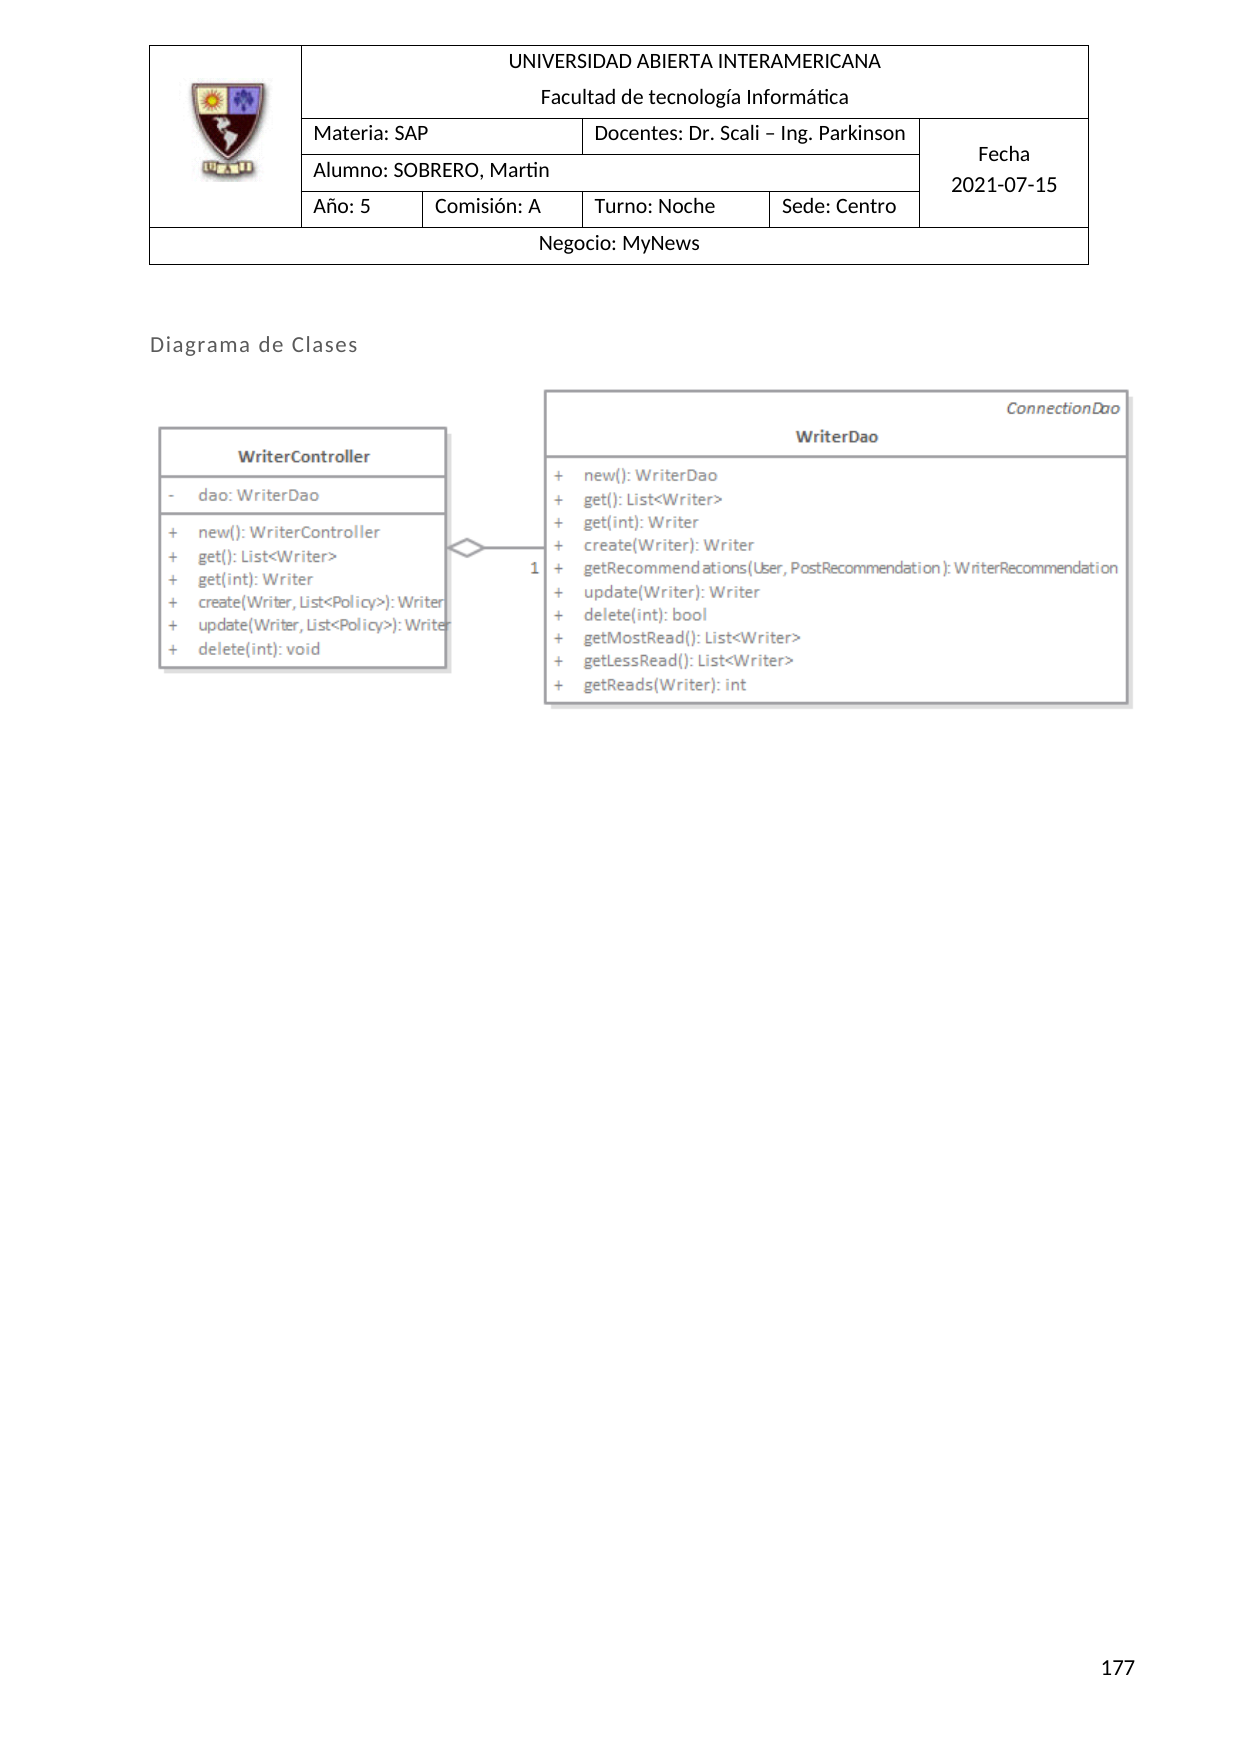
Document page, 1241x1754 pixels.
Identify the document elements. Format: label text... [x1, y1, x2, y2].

picture [177, 74, 278, 187]
subtitle Diagrama de Clases [150, 330, 1135, 358]
picture [150, 387, 1136, 712]
